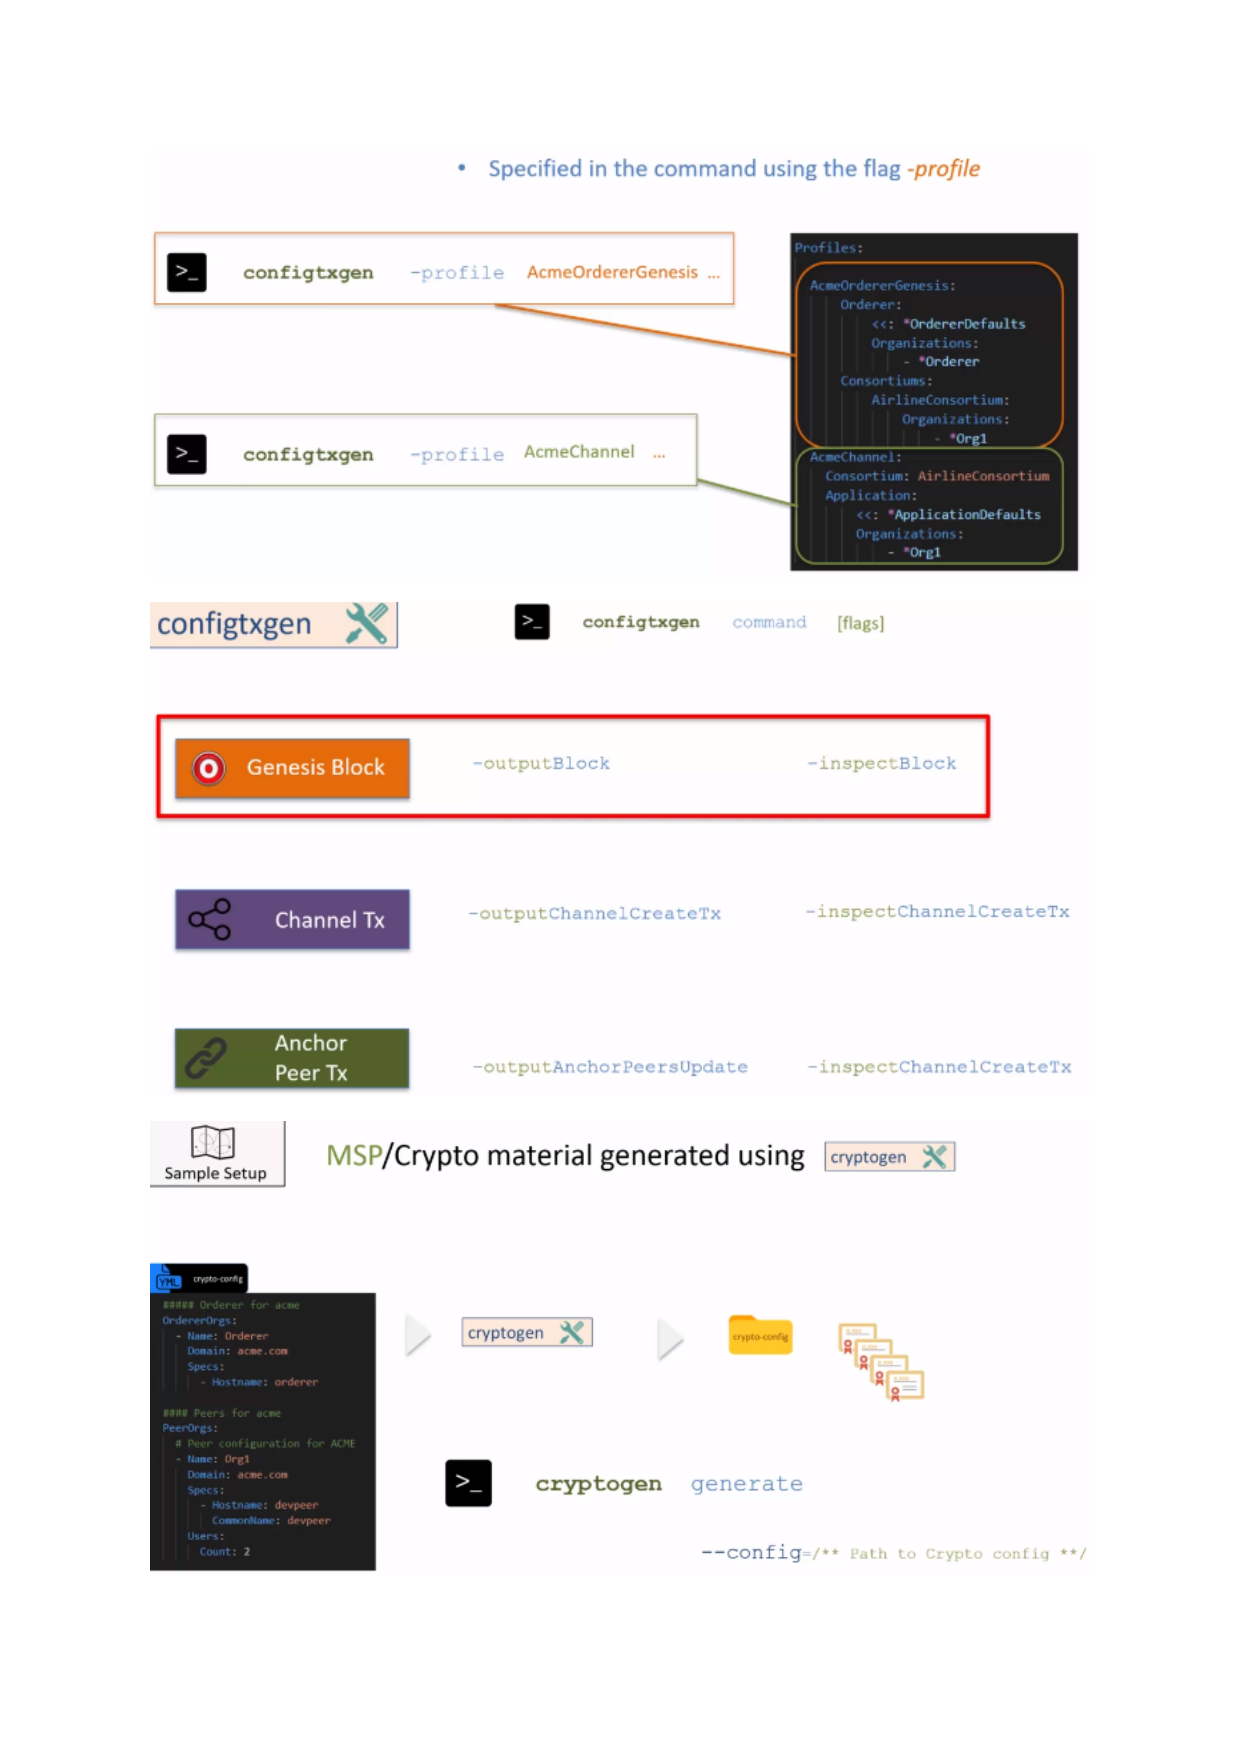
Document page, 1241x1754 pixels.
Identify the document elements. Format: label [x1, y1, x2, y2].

picture [150, 602, 1091, 1097]
picture [150, 150, 1091, 578]
picture [150, 1121, 1091, 1576]
